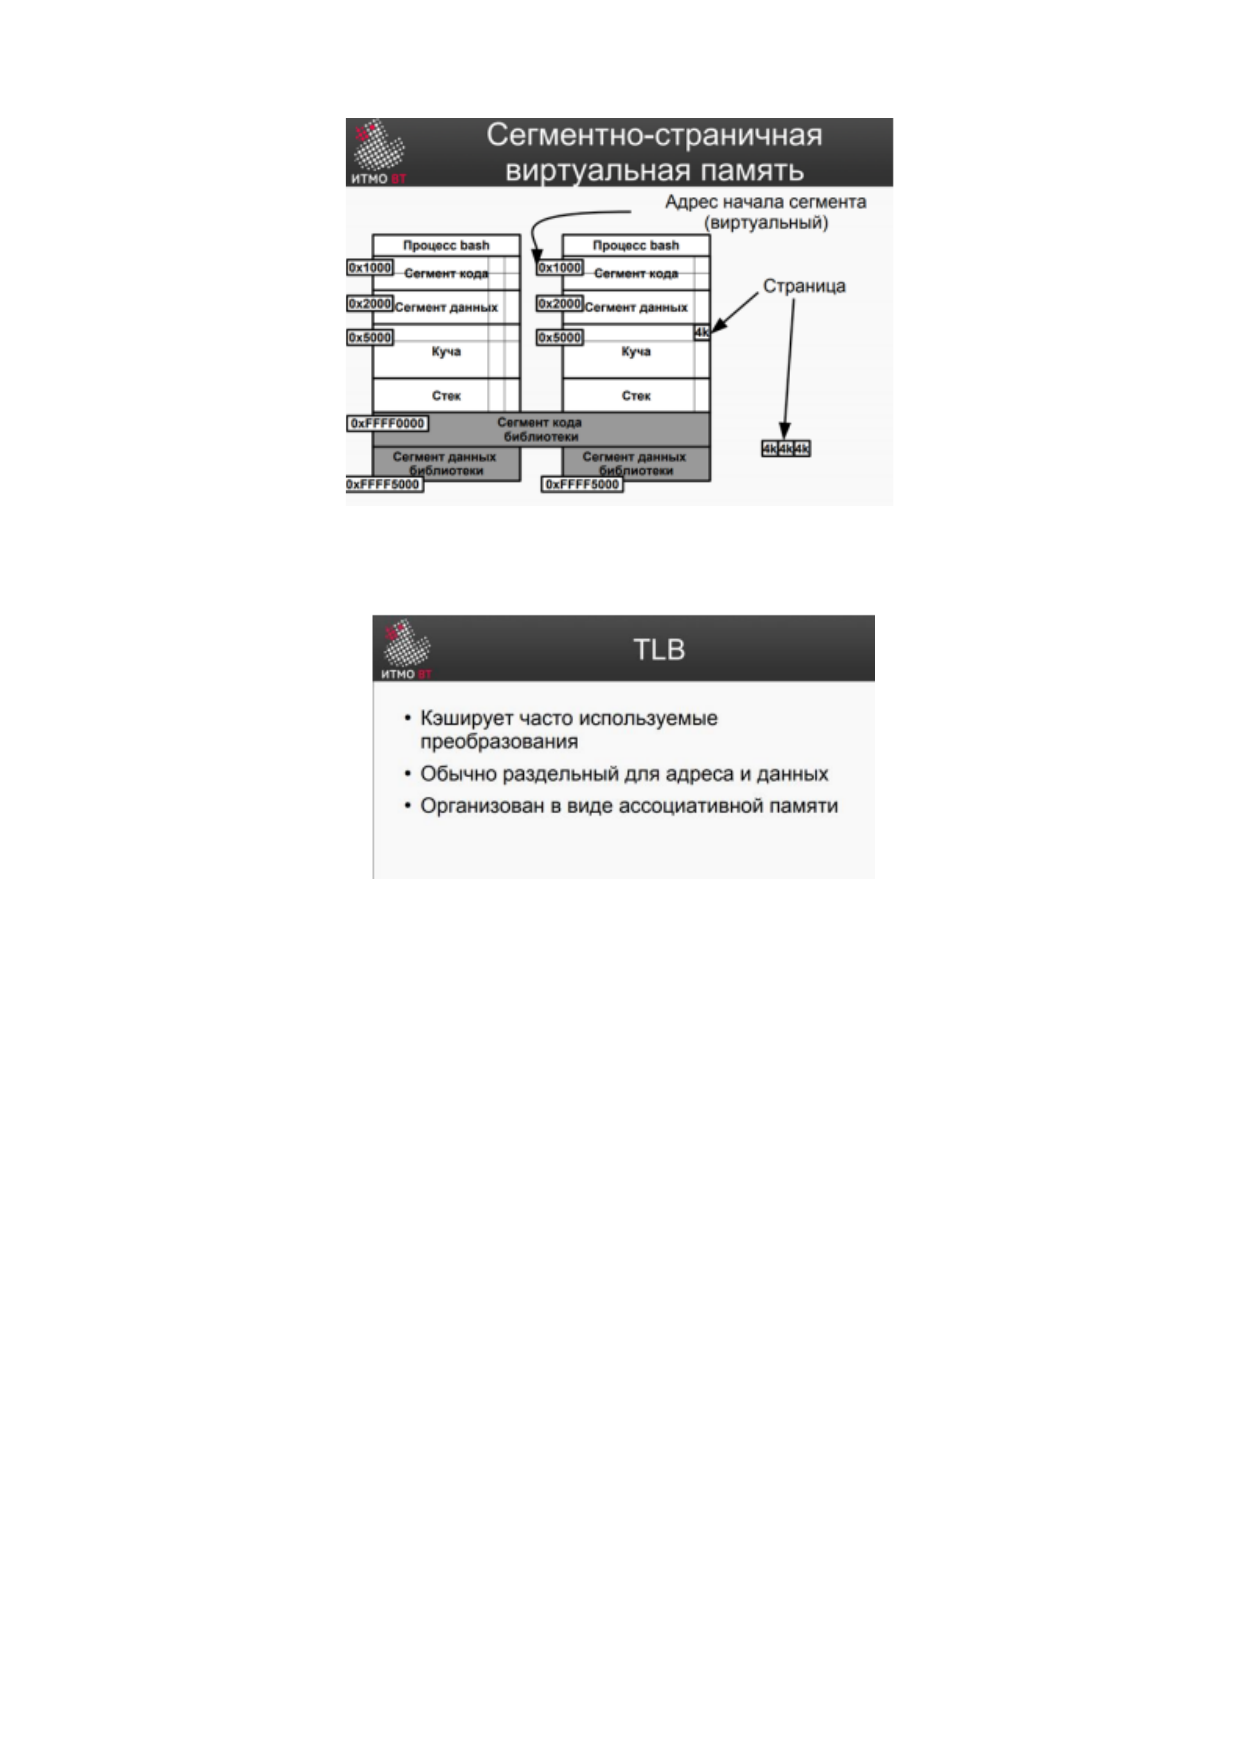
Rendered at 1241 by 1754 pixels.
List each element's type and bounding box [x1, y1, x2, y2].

picture [345, 118, 895, 506]
picture [365, 607, 875, 879]
